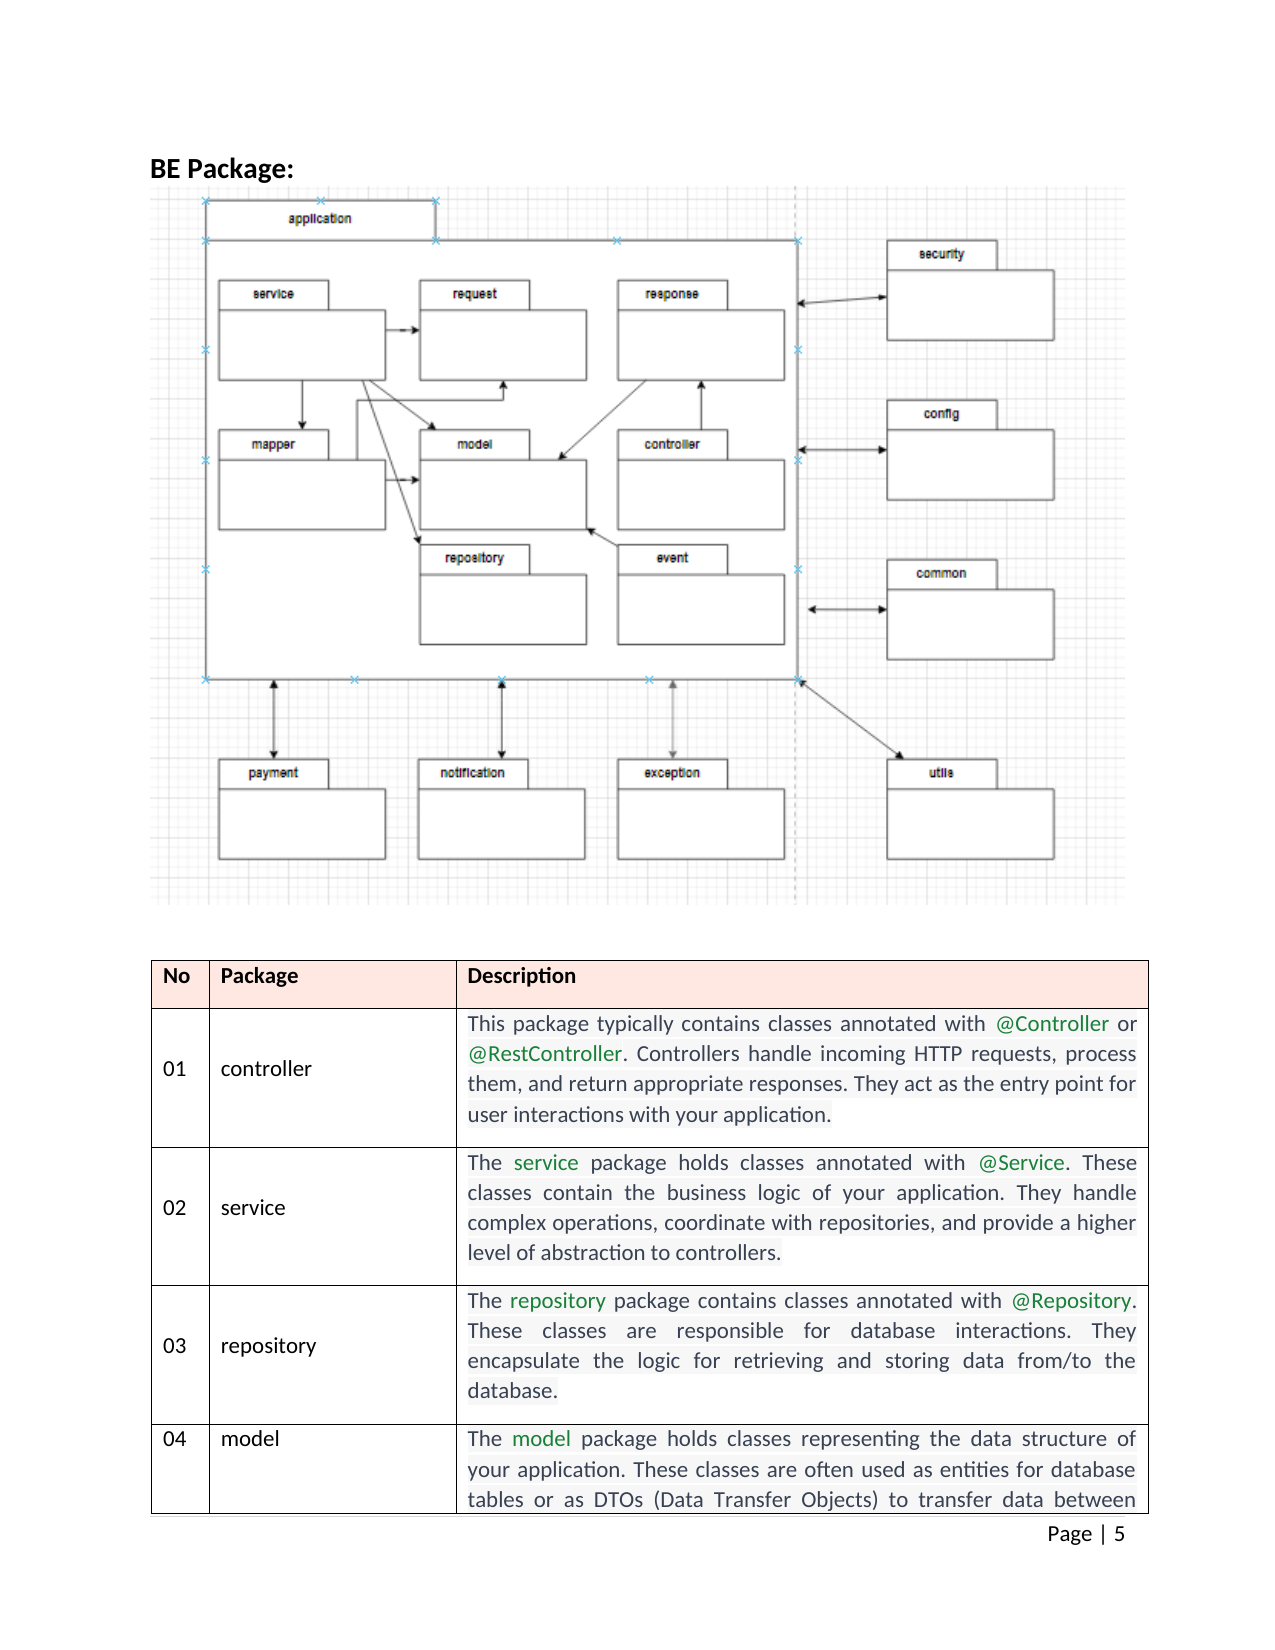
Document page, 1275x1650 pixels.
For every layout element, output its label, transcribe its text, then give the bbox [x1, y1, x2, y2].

picture [150, 186, 1125, 905]
text BE Package: [150, 150, 1125, 186]
